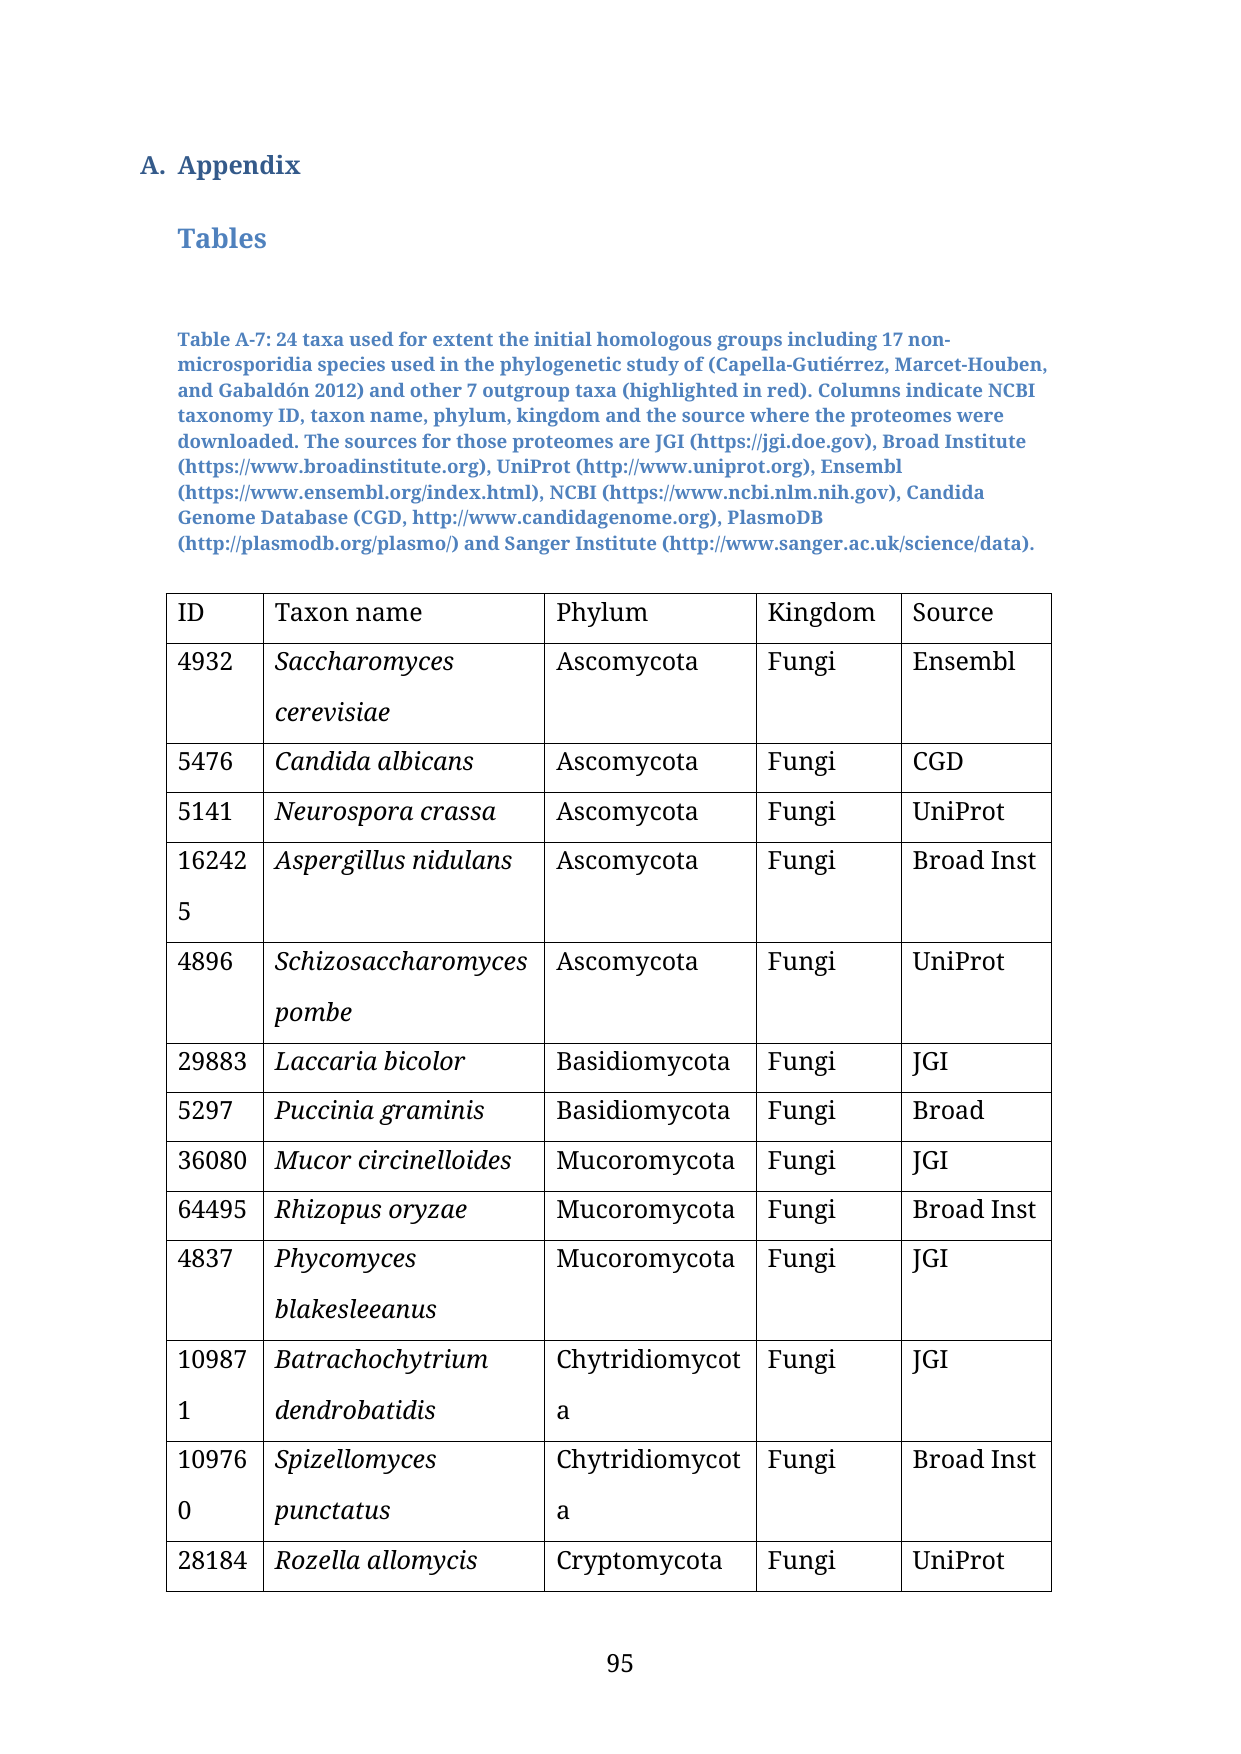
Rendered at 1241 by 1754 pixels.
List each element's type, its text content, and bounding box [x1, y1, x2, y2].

table_cell Fungi [757, 1442, 901, 1541]
table_cell UniProt [902, 943, 1051, 1042]
table_cell Schizosaccharomyces pombe [264, 943, 544, 1042]
table_cell Saccharomyces cerevisiae [264, 644, 544, 743]
table_cell Mucoromycota [545, 1241, 756, 1340]
table_cell 5141 [167, 793, 263, 842]
table_cell 281847 [167, 1542, 263, 1591]
table_cell Fungi [757, 1341, 901, 1441]
table_cell Chytridiomycota [545, 1442, 756, 1541]
table_cell Ascomycota [545, 793, 756, 842]
table_cell Puccinia graminis [264, 1093, 544, 1141]
table_cell 109871 [167, 1341, 263, 1441]
table_cell Ascomycota [545, 843, 756, 942]
table_cell Phycomyces blakesleeanus [264, 1241, 544, 1340]
table_cell Ensembl [902, 644, 1051, 743]
table_cell Fungi [757, 943, 901, 1042]
table_cell Fungi [757, 1542, 901, 1591]
table_cell Chytridiomycota [545, 1341, 756, 1441]
table_cell Mucor circinelloides [264, 1142, 544, 1191]
table_cell Batrachochytrium dendrobatidis [264, 1341, 544, 1441]
table_header Kingdom [757, 594, 901, 642]
table_cell Fungi [757, 644, 901, 743]
table_cell Fungi [757, 1044, 901, 1092]
table_cell Basidiomycota [545, 1044, 756, 1092]
table_cell 4837 [167, 1241, 263, 1340]
table_cell Broad [902, 1093, 1051, 1141]
table_cell JGI [902, 1341, 1051, 1441]
table_cell UniProt [902, 793, 1051, 842]
table_cell Laccaria bicolor [264, 1044, 544, 1092]
table_cell Cryptomycota [545, 1542, 756, 1591]
table_cell Fungi [757, 1093, 901, 1141]
table_cell Mucoromycota [545, 1142, 756, 1191]
subtitle Appendix [140, 148, 1063, 182]
table_cell Fungi [757, 843, 901, 942]
table_cell 64495 [167, 1192, 263, 1240]
table_cell Fungi [757, 1192, 901, 1240]
table_cell Ascomycota [545, 644, 756, 743]
table_cell Broad Inst [902, 843, 1051, 942]
table_cell Candida albicans [264, 744, 544, 792]
table_cell JGI [902, 1044, 1051, 1092]
table_cell 162425 [167, 843, 263, 942]
table_cell 5297 [167, 1093, 263, 1141]
table_header Taxon name [264, 594, 544, 642]
table_cell Ascomycota [545, 744, 756, 792]
table_cell Neurospora crassa [264, 793, 544, 842]
table_cell Broad Inst [902, 1442, 1051, 1541]
subtitle Tables [177, 219, 1063, 256]
table_header Phylum [545, 594, 756, 642]
table_header Source [902, 594, 1051, 642]
table_cell 36080 [167, 1142, 263, 1191]
table_cell Broad Inst [902, 1192, 1051, 1240]
table_cell JGI [902, 1241, 1051, 1340]
table_cell Spizellomyces punctatus [264, 1442, 544, 1541]
table_header ID [167, 594, 263, 642]
table_cell Aspergillus nidulans [264, 843, 544, 942]
table_cell Ascomycota [545, 943, 756, 1042]
table_cell 4896 [167, 943, 263, 1042]
table_cell UniProt [902, 1542, 1051, 1591]
table_cell JGI [902, 1142, 1051, 1191]
table_cell Fungi [757, 1241, 901, 1340]
table_cell Rozella allomycis [264, 1542, 544, 1591]
table_cell CGD [902, 744, 1051, 792]
table_cell Rhizopus oryzae [264, 1192, 544, 1240]
table_cell Fungi [757, 744, 901, 792]
table_cell Mucoromycota [545, 1192, 756, 1240]
table_cell 29883 [167, 1044, 263, 1092]
table_cell Fungi [757, 793, 901, 842]
table_cell Basidiomycota [545, 1093, 756, 1141]
table_cell 109760 [167, 1442, 263, 1541]
table_cell 4932 [167, 644, 263, 743]
table_cell 5476 [167, 744, 263, 792]
table_cell Fungi [757, 1142, 901, 1191]
